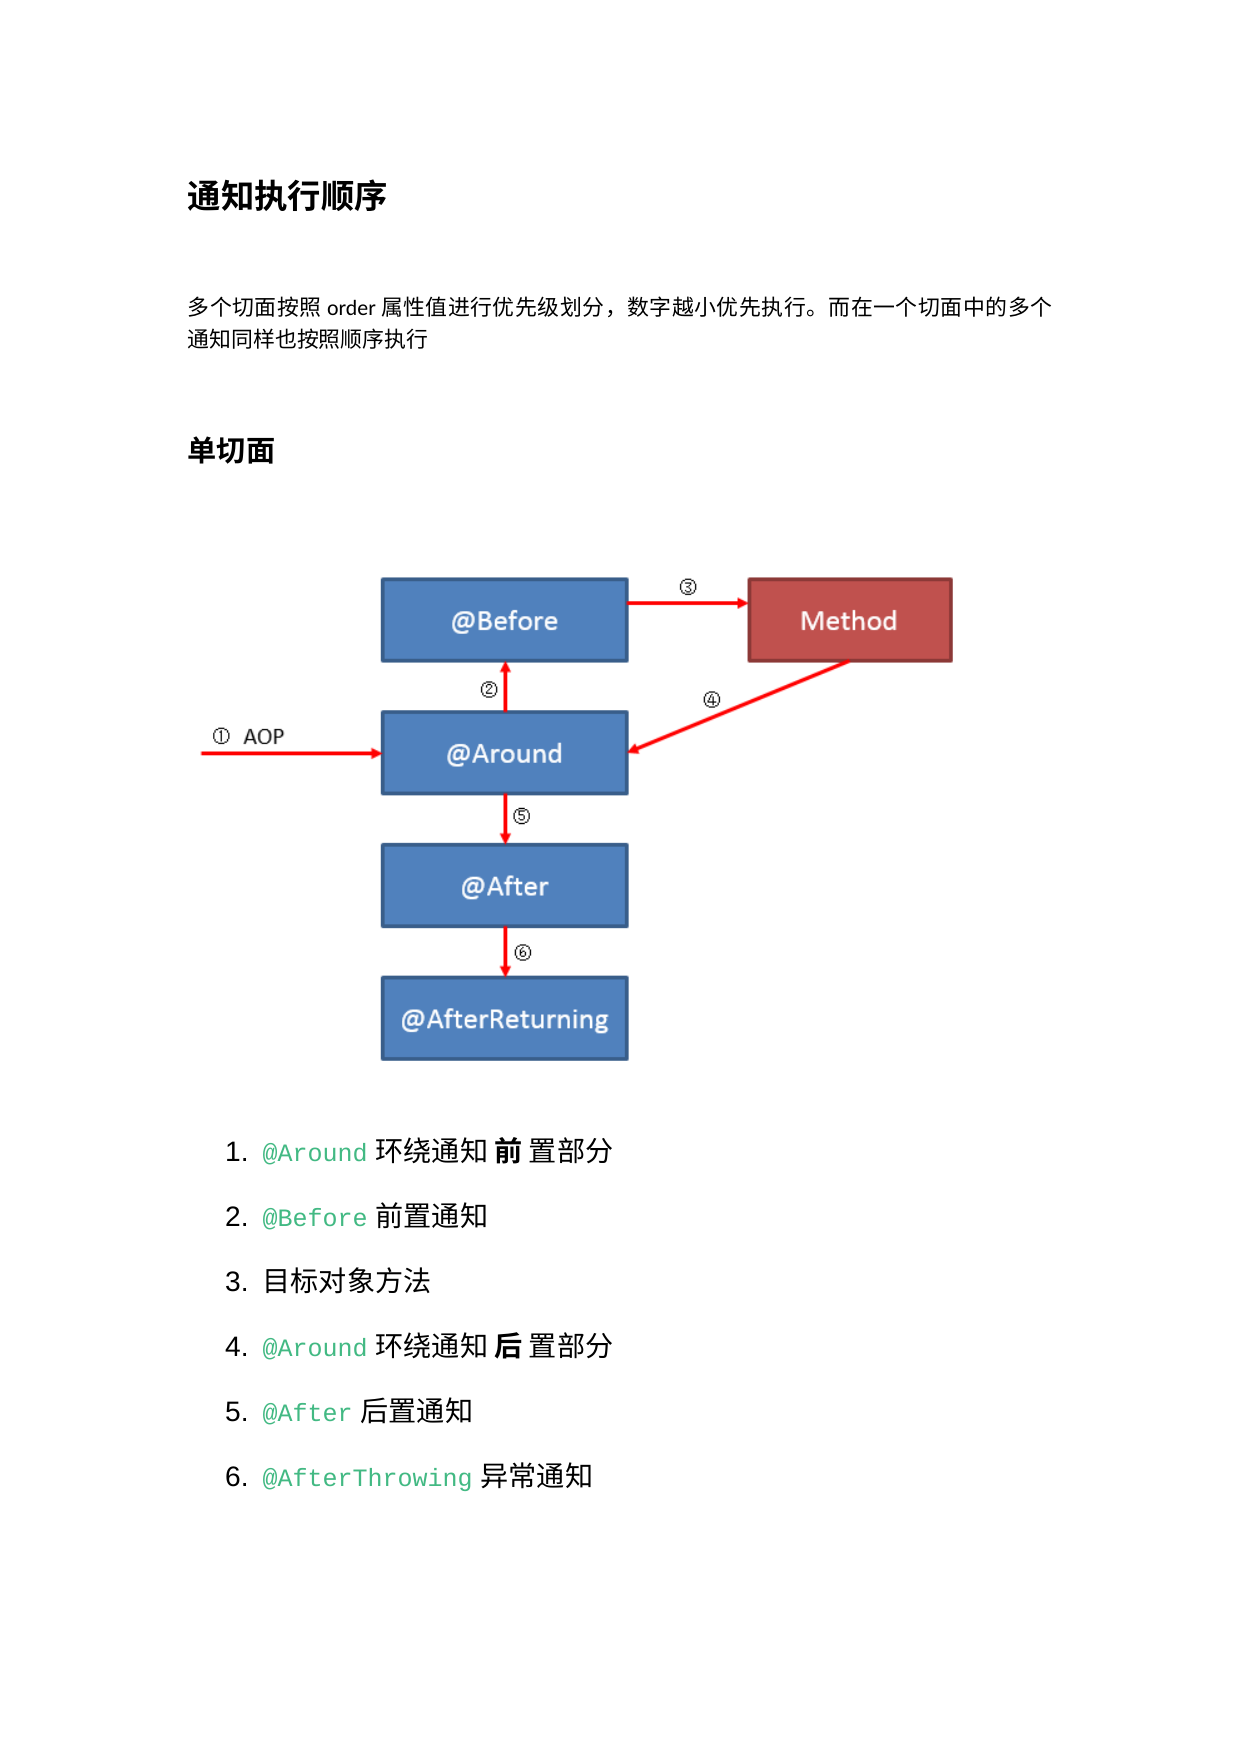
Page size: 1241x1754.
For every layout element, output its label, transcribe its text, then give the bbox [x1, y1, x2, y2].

subtitle 单切面 [187, 416, 1053, 481]
list 目标对象方法 [225, 1246, 1053, 1311]
list @AfterThrowing 异常通知 [225, 1441, 1053, 1506]
list @Before 前置通知 [225, 1181, 1053, 1246]
picture [187, 546, 993, 1076]
text 多个切面按照 order 属性值进行优先级划分，数字越小优先执行。而在一个切面中的多个通知同样也按照顺序执行 [187, 289, 1053, 354]
list @Around 环绕通知 后 置部分 [225, 1311, 1053, 1376]
list @Around 环绕通知 前 置部分 [225, 1116, 1053, 1181]
list @After 后置通知 [225, 1376, 1053, 1441]
subtitle 通知执行顺序 [187, 162, 1053, 227]
